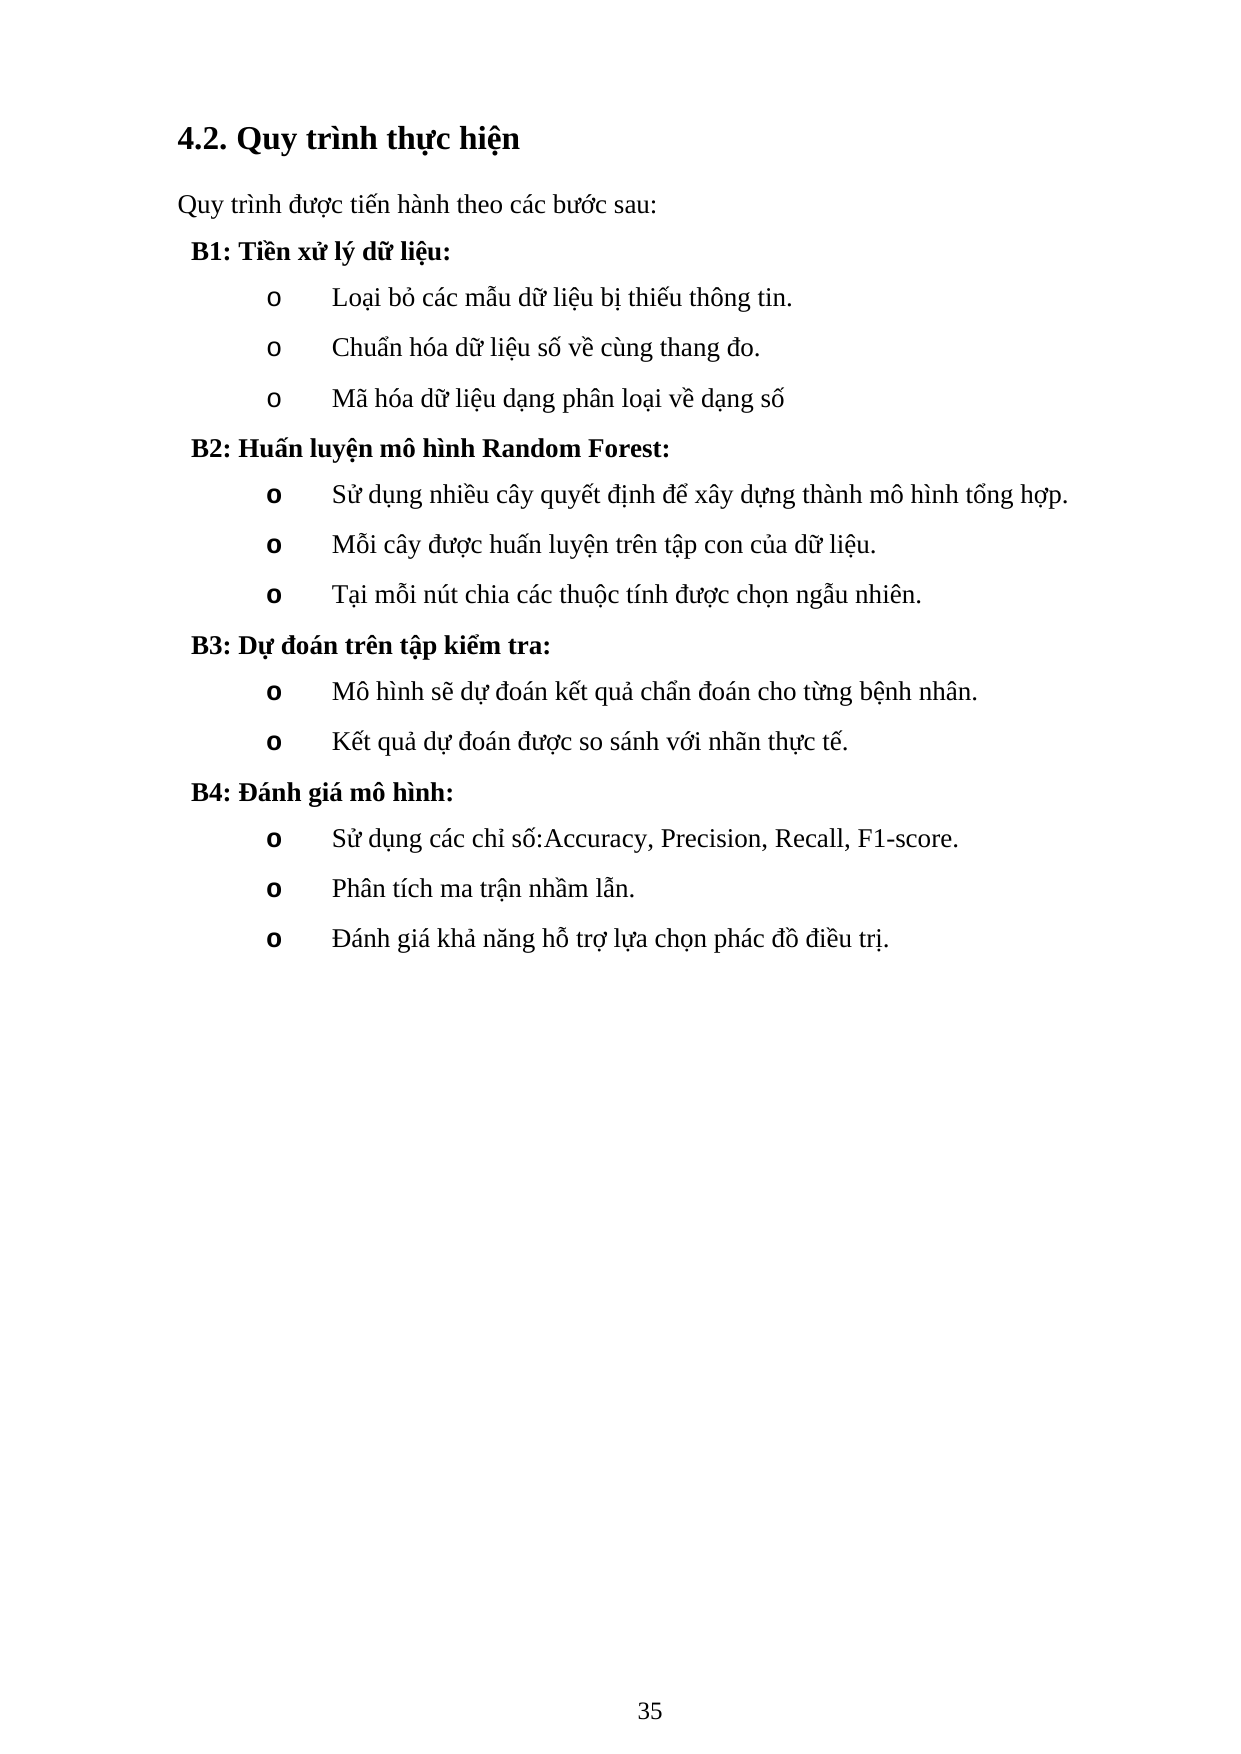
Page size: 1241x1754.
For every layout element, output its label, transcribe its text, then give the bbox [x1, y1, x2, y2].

list Mỗi cây được huấn luyện trên tập con của dữ liệu. [266, 528, 1122, 562]
text B1: Tiền xử lý dữ liệu: [177, 235, 1122, 266]
list Loại bỏ các mẫu dữ liệu bị thiếu thông tin. [266, 281, 1122, 315]
list Kết quả dự đoán được so sánh với nhãn thực tế. [266, 726, 1122, 759]
list Phân tích ma trận nhầm lẫn. [266, 872, 1122, 906]
list Tại mỗi nút chia các thuộc tính được chọn ngẫu nhiên. [266, 579, 1122, 612]
list B3: Dự đoán trên tập kiểm tra: [177, 629, 1122, 660]
text Quy trình được tiến hành theo các bước sau: [177, 188, 1122, 219]
list Mô hình sẽ dự đoán kết quả chẩn đoán cho từng bệnh nhân. [266, 675, 1122, 709]
list Mã hóa dữ liệu dạng phân loại về dạng số [266, 382, 1122, 415]
list Đánh giá khả năng hỗ trợ lựa chọn phác đồ điều trị. [266, 922, 1122, 956]
list B4: Đánh giá mô hình: [177, 776, 1122, 807]
list Sử dụng các chỉ số:Accuracy, Precision, Recall, F1-score. [266, 822, 1122, 856]
subtitle Quy trình thực hiện [177, 118, 1122, 156]
list Sử dụng nhiều cây quyết định để xây dựng thành mô hình tổng hợp. [266, 478, 1122, 512]
list B2: Huấn luyện mô hình Random Forest: [177, 432, 1122, 463]
list Chuẩn hóa dữ liệu số về cùng thang đo. [266, 332, 1122, 365]
